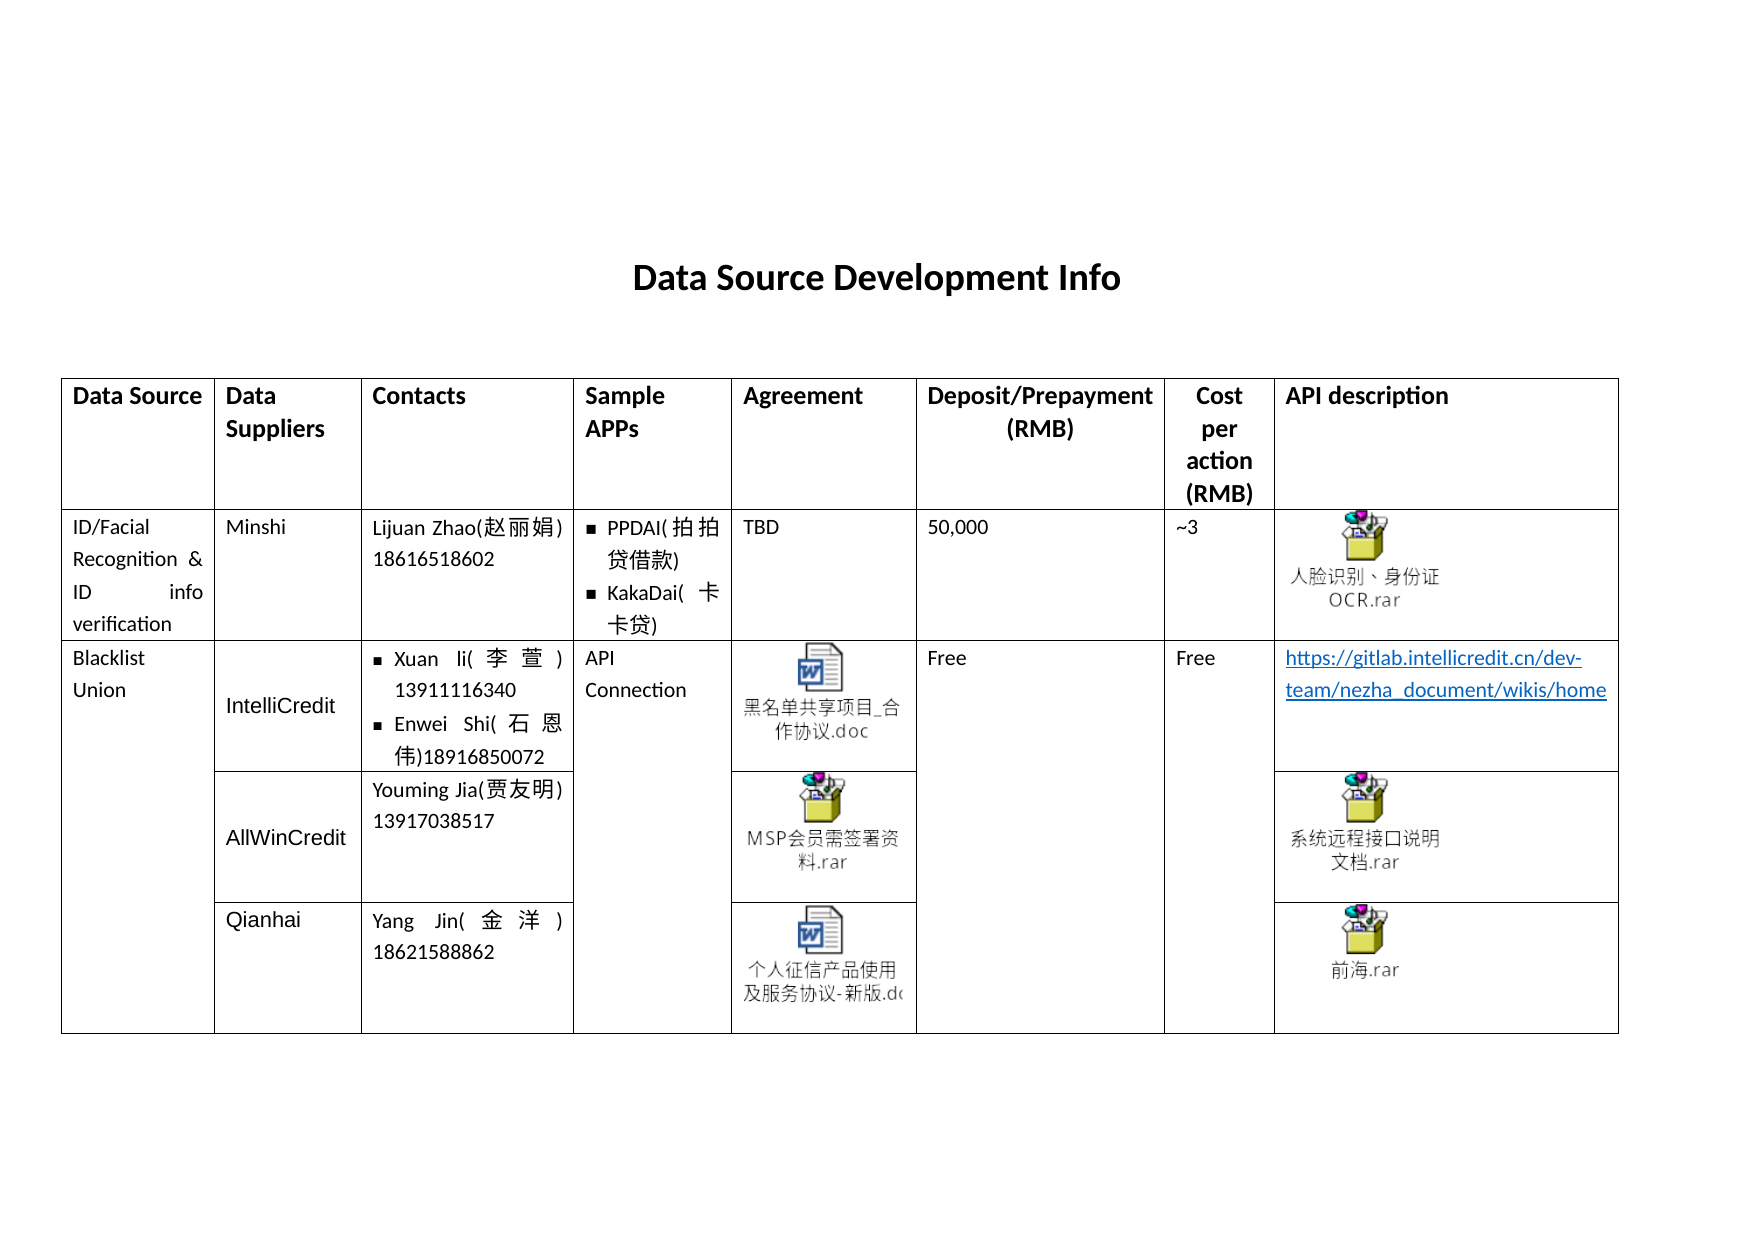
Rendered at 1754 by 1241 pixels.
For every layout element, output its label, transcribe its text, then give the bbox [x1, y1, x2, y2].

table_cell [1275, 772, 1618, 902]
table_cell Xuan li(李萱) 13911116340 Enwei Shi(石恩伟)18916850072 [362, 641, 573, 771]
table_cell AllWinCredit [215, 772, 361, 902]
table_cell Minshi [215, 510, 361, 640]
table_cell Qianhai [215, 903, 361, 1033]
table_cell IntelliCredit [215, 641, 361, 771]
table_header API description [1275, 379, 1618, 509]
table_cell Youming Jia(贾友明) 13917038517 [362, 772, 573, 902]
table_cell Blacklist Union [62, 641, 214, 1033]
table_cell Lijuan Zhao(赵丽娟) 18616518602 [362, 510, 573, 640]
table_cell Yang Jin(金洋) 18621588862 [362, 903, 573, 1033]
table_header Deposit/Prepayment (RMB) [917, 379, 1164, 509]
table_header Contacts [362, 379, 573, 509]
table_cell TBD [732, 510, 916, 640]
table_cell [732, 641, 916, 771]
table_header Agreement [732, 379, 916, 509]
table_cell Free [917, 641, 1164, 1033]
table_cell Free [1165, 641, 1274, 1033]
table_header Data Suppliers [215, 379, 361, 509]
table_cell ~3 [1165, 510, 1274, 640]
table_cell [1275, 510, 1618, 640]
table_cell PPDAI(拍拍贷借款) KakaDai(卡卡贷) [574, 510, 731, 640]
table_cell API Connection [574, 641, 731, 1033]
table_cell 50,000 [917, 510, 1164, 640]
table_cell [732, 772, 916, 902]
table_cell https://gitlab.intellicredit.cn/dev-team/nezha_document/wikis/home [1275, 641, 1618, 771]
table_header Data Source [62, 379, 214, 509]
table_cell ID/Facial Recognition & ID info verification [62, 510, 214, 640]
table_cell [732, 903, 916, 1033]
table_header Cost per action (RMB) [1165, 379, 1274, 509]
table_header Sample APPs [574, 379, 731, 509]
table_cell [1275, 903, 1618, 1033]
text Data Source Development Info [150, 243, 1604, 308]
